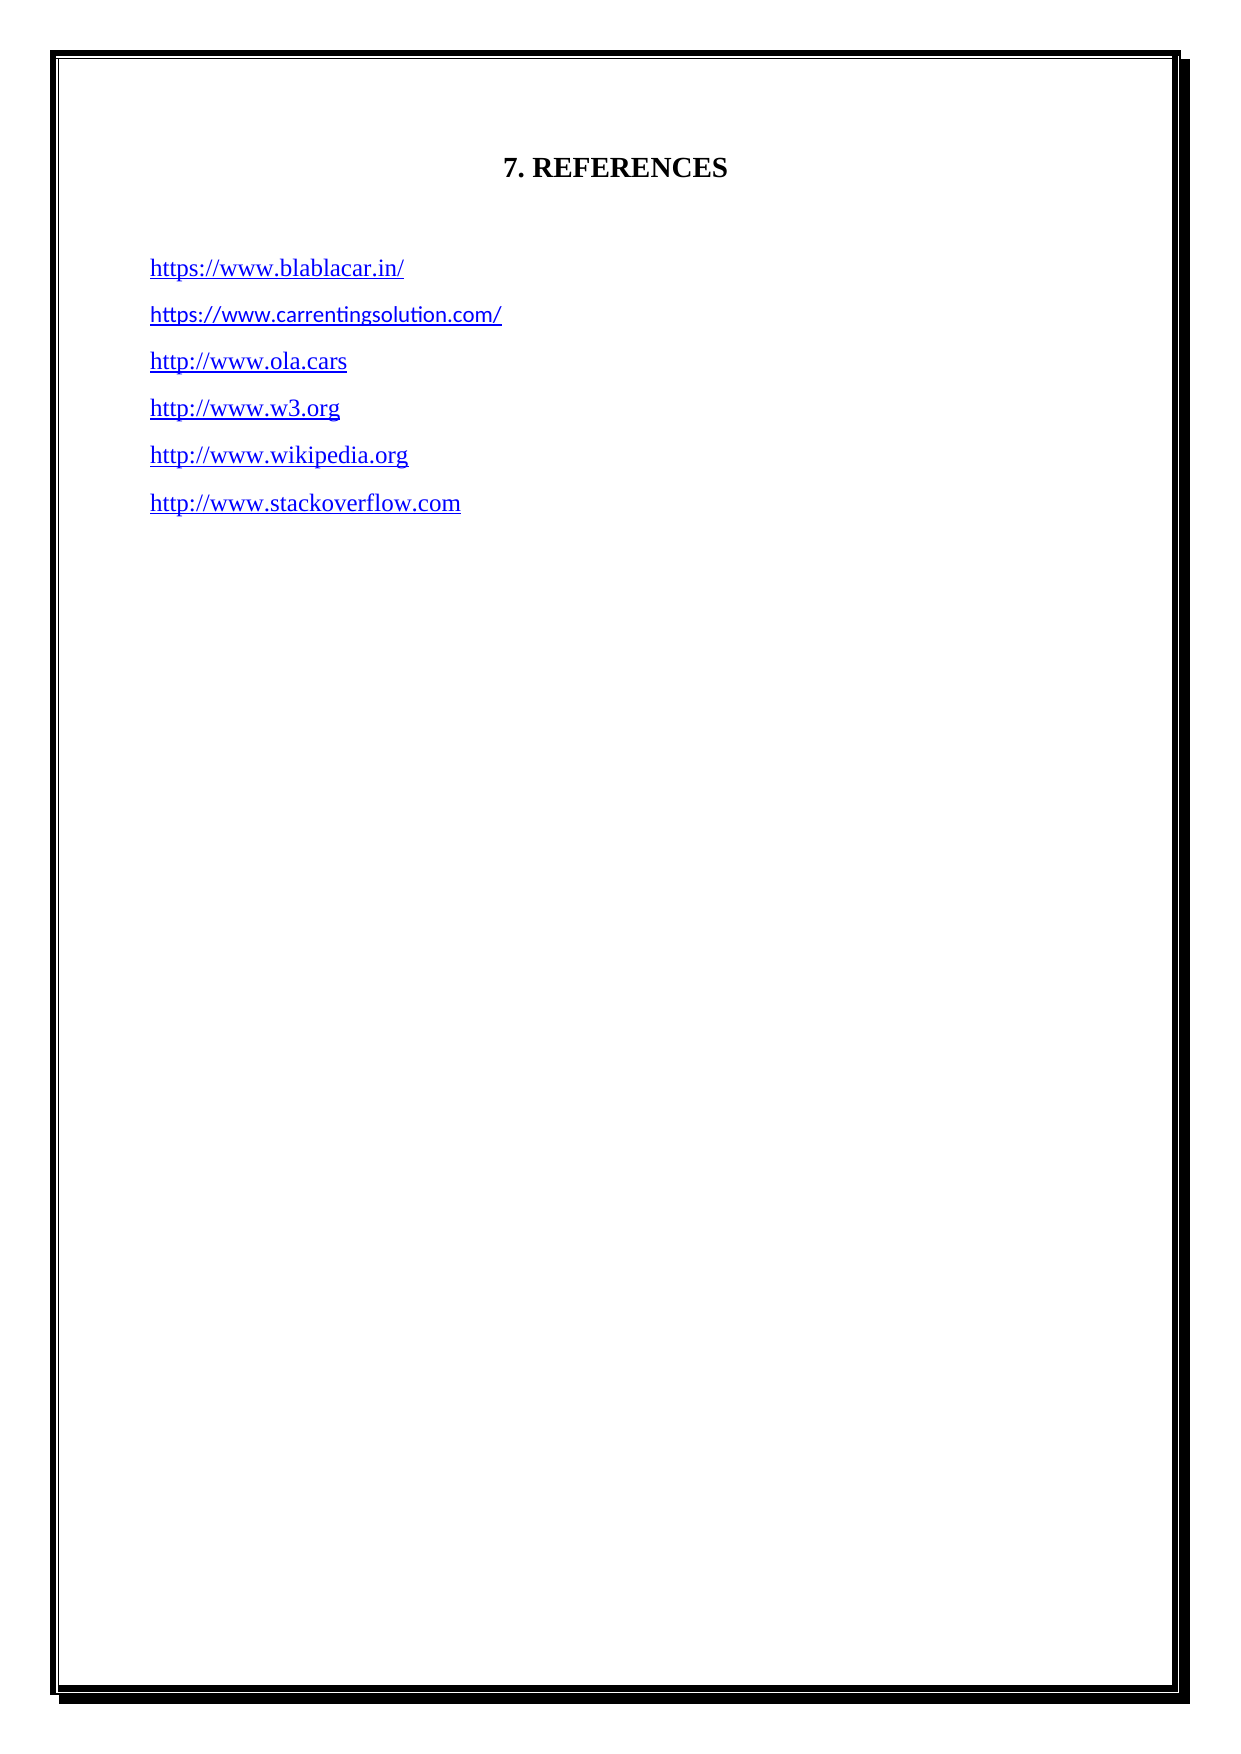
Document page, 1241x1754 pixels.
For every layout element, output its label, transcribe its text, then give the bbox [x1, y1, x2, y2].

text http://www.wikipedia.org [150, 441, 1081, 469]
text http://www.stackoverflow.com [150, 488, 1081, 516]
text http://www.ola.cars [150, 346, 1081, 375]
text https://www.carrentingsolution.com/ [150, 300, 1081, 328]
text 7. REFERENCES [150, 150, 1081, 183]
text https://www.blablacar.in/ [150, 253, 1081, 282]
text http://www.w3.org [150, 393, 1081, 422]
